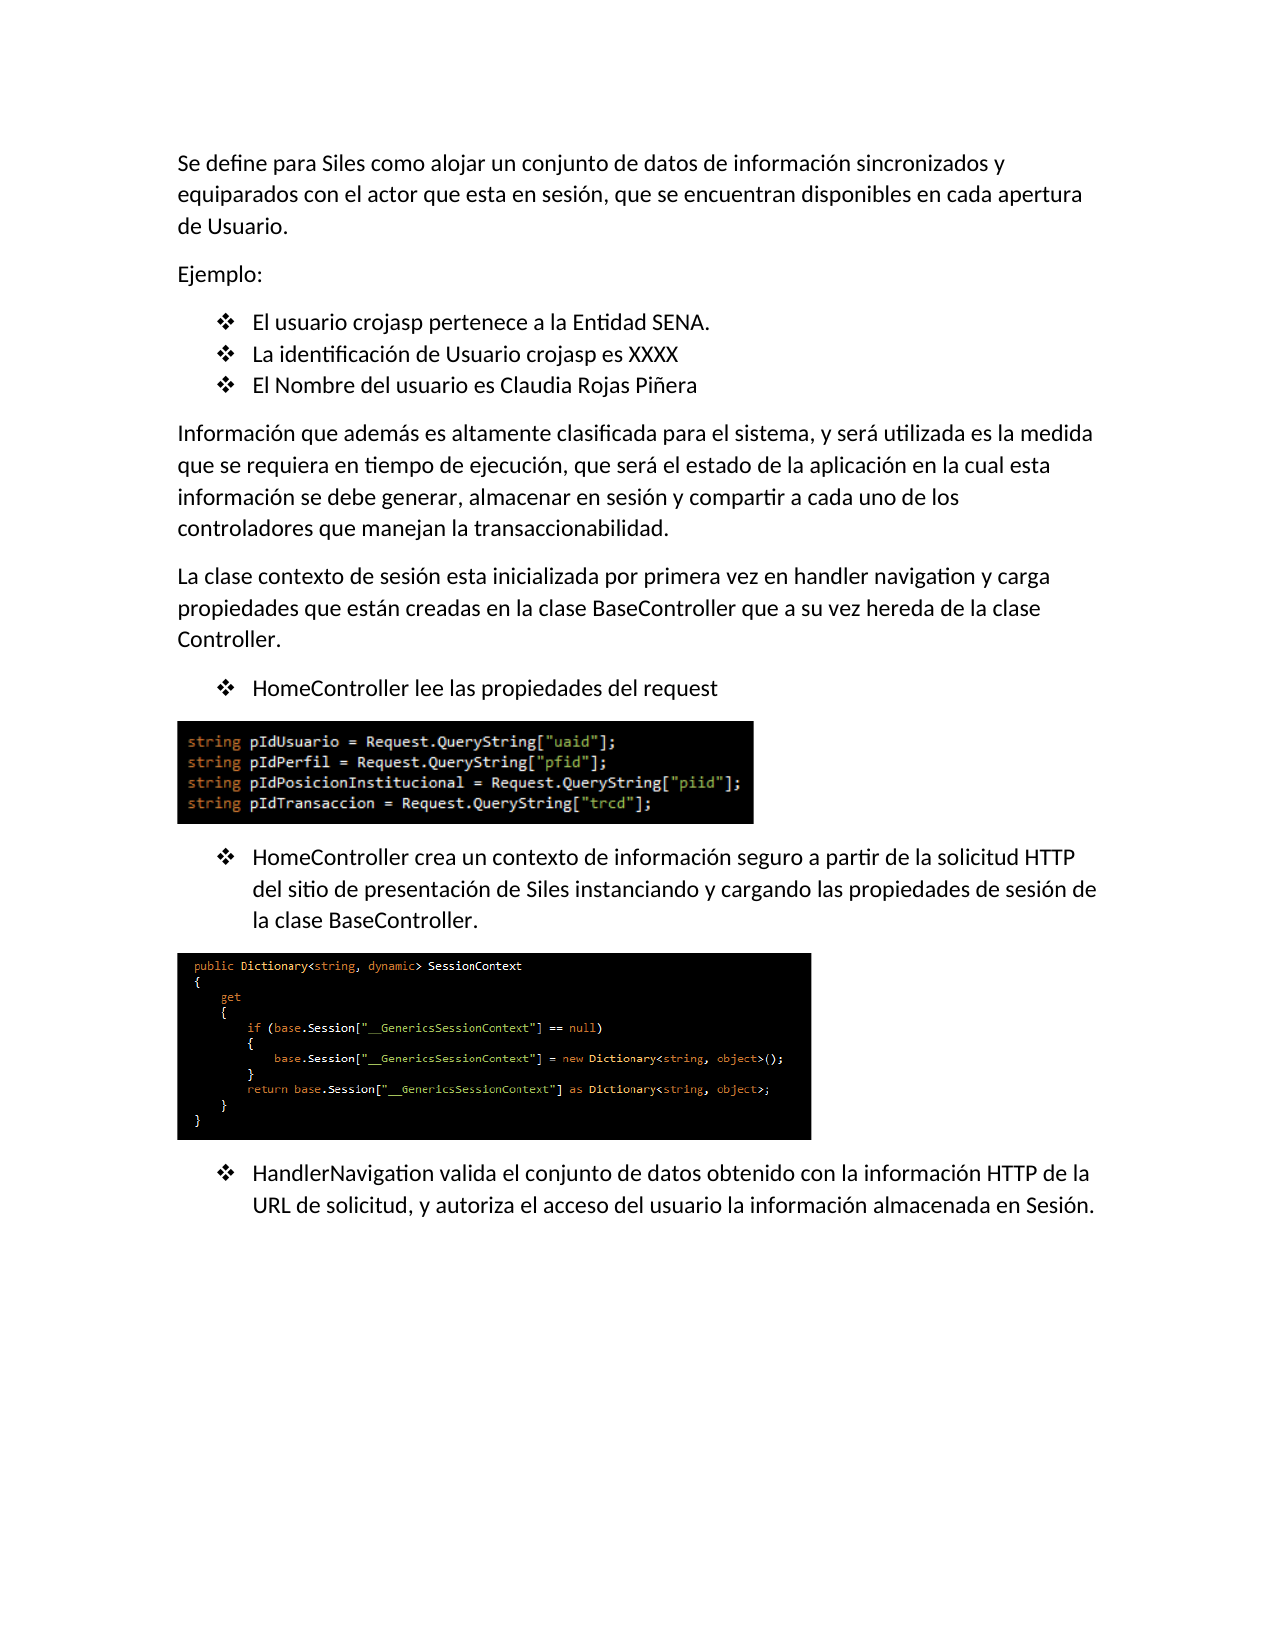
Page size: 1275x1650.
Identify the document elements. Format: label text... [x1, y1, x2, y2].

text Ejemplo: [177, 259, 1098, 288]
text Información que además es altamente clasificada para el sistema, y será utilizada es la medida que se requiera en tiempo de ejecución, que será el estado de la aplicación en la cual esta información se debe generar, almacenar en sesión y compartir a cada uno de los controladores que manejan la transaccionabilidad. [177, 418, 1098, 542]
list HandlerNavigation valida el conjunto de datos obtenido con la información HTTP de la URL de solicitud, y autoriza el acceso del usuario la información almacenada en Sesión. [215, 1158, 1098, 1219]
list HomeController lee las propiedades del request [215, 673, 1098, 702]
text La clase contexto de sesión esta inicializada por primera vez en handler navigation y carga propiedades que están creadas en la clase BaseController que a su vez hereda de la clase Controller. [177, 561, 1098, 654]
list El Nombre del usuario es Claudia Rojas Piñera [215, 370, 1098, 399]
list HomeController crea un contexto de información seguro a partir de la solicitud HTTP del sitio de presentación de Siles instanciando y cargando las propiedades de sesión de la clase BaseController. [215, 842, 1098, 935]
list La identificación de Usuario crojasp es XXXX [215, 339, 1098, 368]
text Se define para Siles como alojar un conjunto de datos de información sincronizados y equiparados con el actor que esta en sesión, que se encuentran disponibles en cada apertura de Usuario. [177, 148, 1098, 240]
list El usuario crojasp pertenece a la Entidad SENA. [215, 307, 1098, 336]
